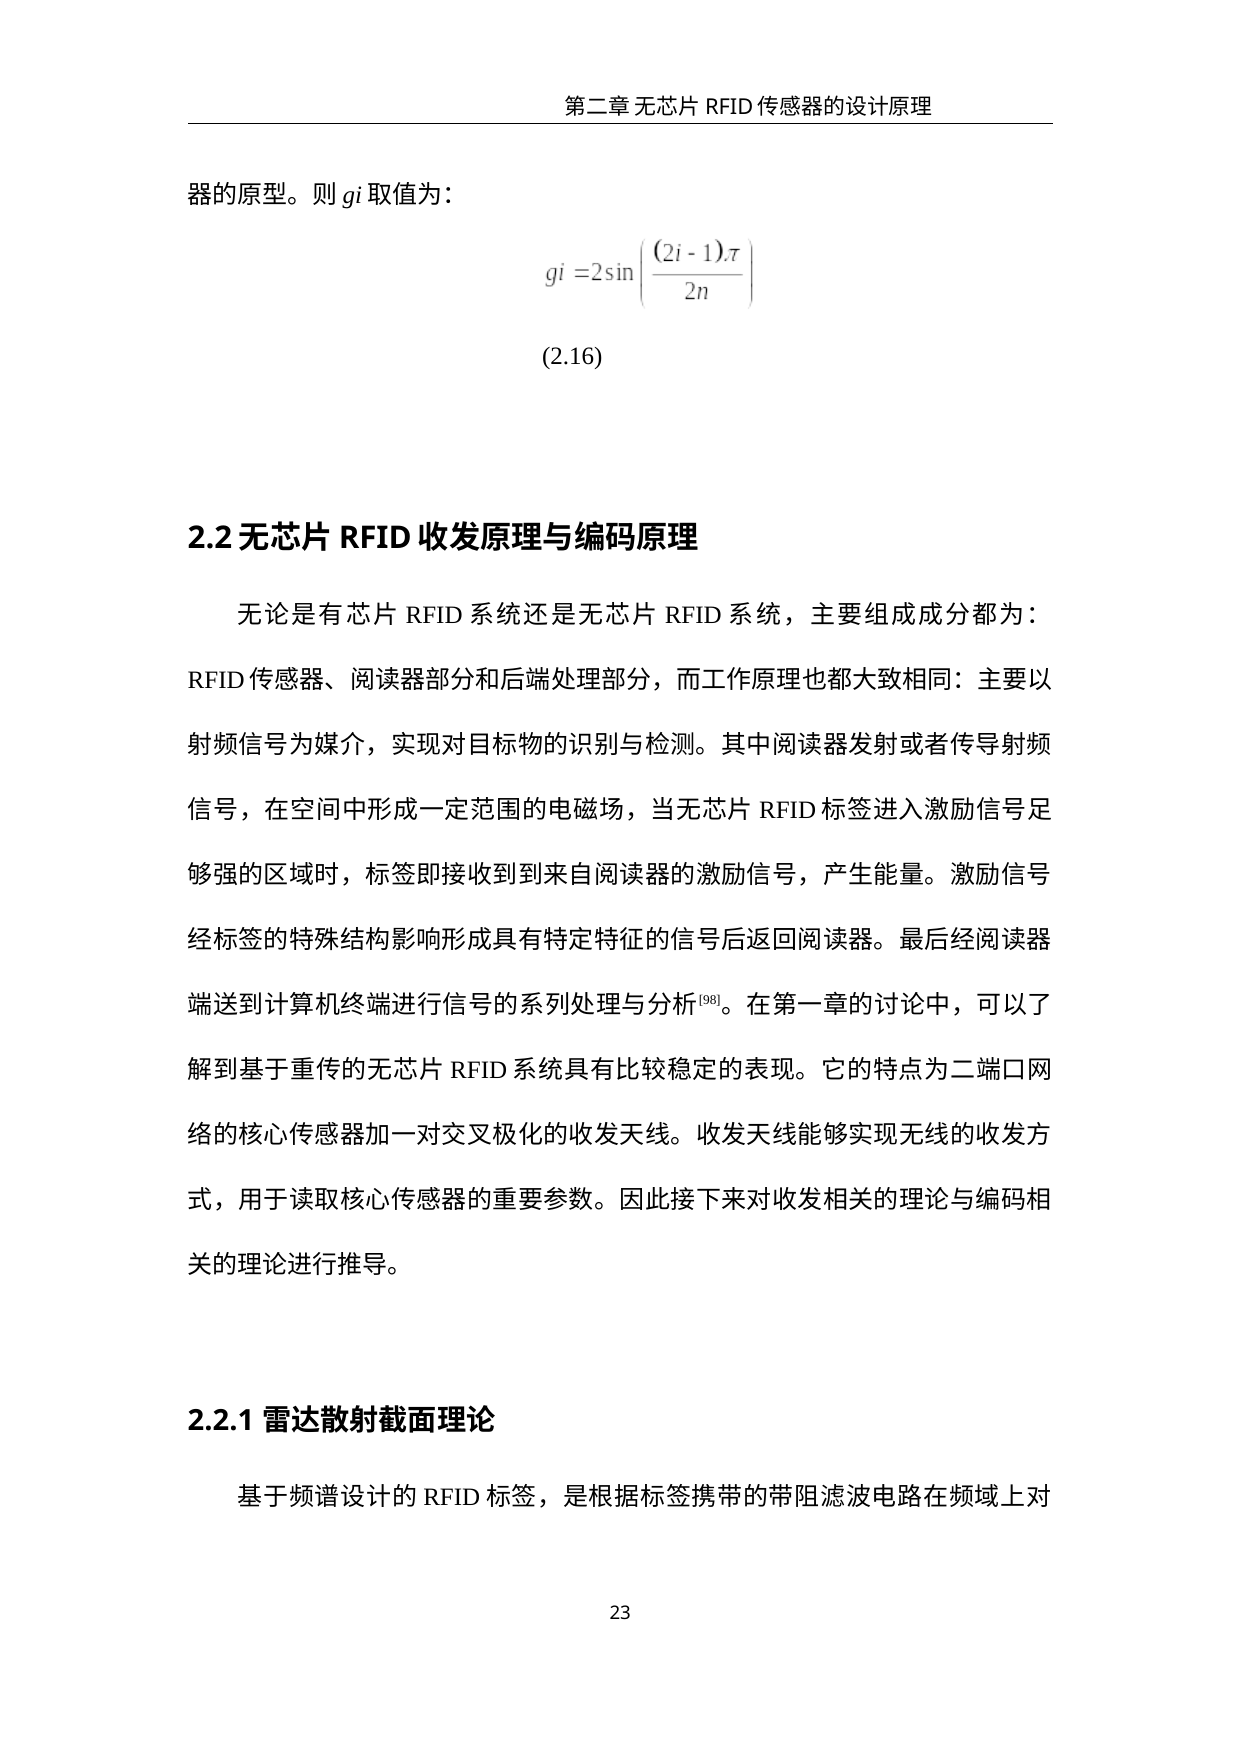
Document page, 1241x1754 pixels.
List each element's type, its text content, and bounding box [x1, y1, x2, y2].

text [187, 1462, 1053, 1527]
text (2.16) [187, 225, 1053, 387]
subtitle 2.2.1 雷达散射截面理论 [187, 1385, 1053, 1450]
text 无论是有芯片RFID系统还是无芯片RFID系统，主要组成成分都为：RFID传感器、阅读器部分和后端处理部分，而工作原理也都大致相同：主要以射频信号为媒介，实现对目标物的识别与检测。其中阅读器发射或者传导射频信号，在空间中形成一定范围的电磁场，当无芯片RFID标签进入激励信号足够强的区域时，标签即接收到到来自阅读器的激励信号，产生能量。激励信号经标签的特殊结构影响形成具有特定特征的信号后返回阅读器。最后经阅读器端送到计算机终端进行信号的系列处理与分析[98]。在第一章的讨论中，可以了解到基于重传的无芯片RFID系统具有比较稳定的表现。它的特点为二端口网络的核心传感器加一对交叉极化的收发天线。收发天线能够实现无线的收发方式，用于读取核心传感器的重要参数。因此接下来对收发相关的理论与编码相关的理论进行推导。 [187, 580, 1053, 1295]
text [187, 160, 1053, 225]
subtitle 2.2无芯片RFID收发原理与编码原理 [187, 502, 1053, 567]
